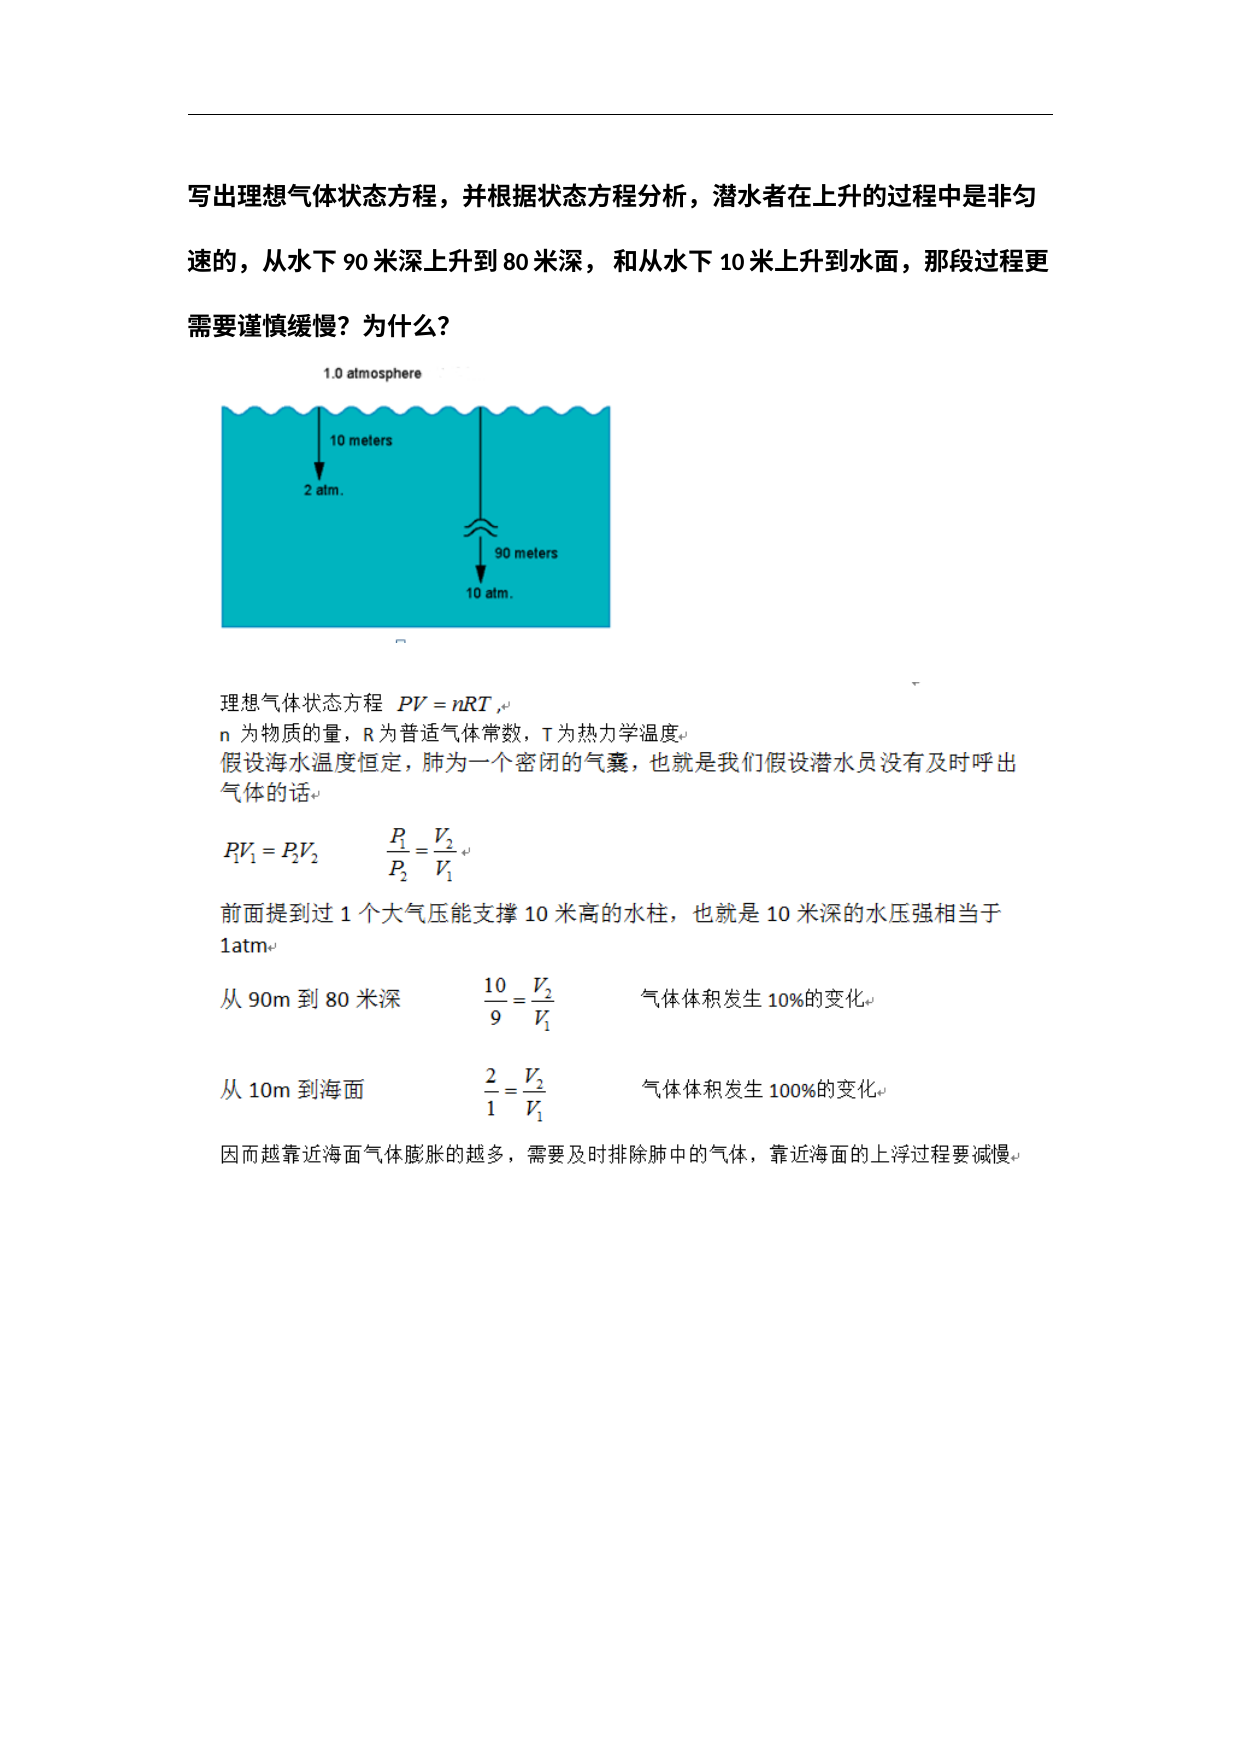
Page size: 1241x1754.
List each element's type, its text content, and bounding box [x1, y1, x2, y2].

picture [187, 357, 622, 643]
text 写出理想气体状态方程，并根据状态方程分析，潜水者在上升的过程中是非匀速的，从水下90米深上升到80米深， 和从水下10米上升到水面，那段过程更需要谨慎缓慢？为什么？ [187, 162, 1053, 357]
picture [187, 682, 1053, 1177]
